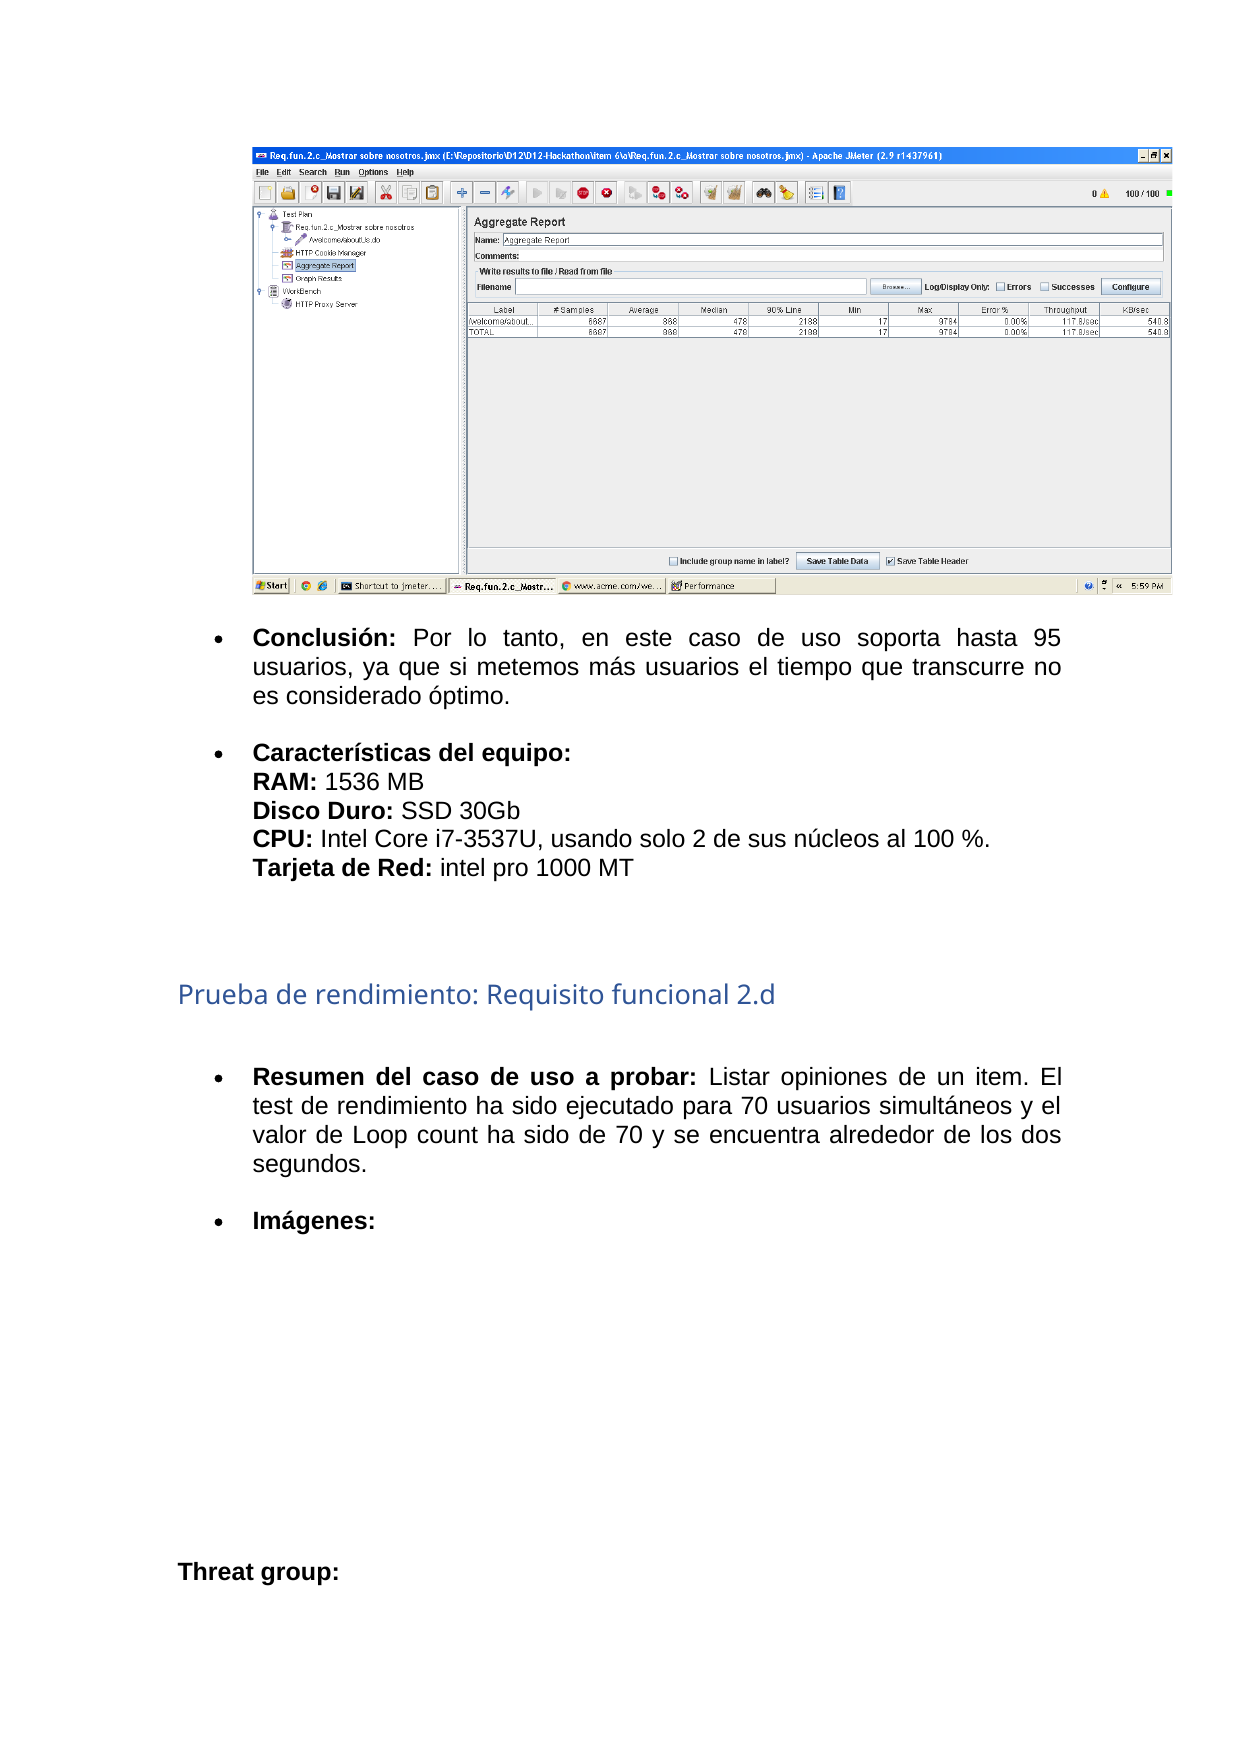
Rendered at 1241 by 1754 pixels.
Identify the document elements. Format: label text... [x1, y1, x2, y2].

list Características del equipo: [215, 738, 1063, 767]
text Tarjeta de Red: intel pro 1000 MT [252, 853, 1063, 882]
list Imágenes: [215, 1206, 1063, 1235]
list Conclusión: Por lo tanto, en este caso de uso soporta hasta 95 usuarios, ya que si metemos más usuarios el tiempo que transcurre no es considerado óptimo. [215, 623, 1063, 709]
subtitle Prueba de rendimiento: Requisito funcional 2.d [177, 976, 1063, 1013]
text Threat group: [177, 1557, 1063, 1586]
text CPU: Intel Core i7-3537U, usando solo 2 de sus núcleos al 100 %. [252, 824, 1063, 853]
list Resumen del caso de uso a probar: Listar opiniones de un item. El test de rendimiento ha sido ejecutado para 70 usuarios simultáneos y el valor de Loop count ha sido de 70 y se encuentra alrededor de los dos segundos. [215, 1062, 1063, 1177]
text RAM: 1536 MB [252, 767, 1063, 796]
text Disco Duro: SSD 30Gb [177, 796, 1063, 824]
picture [252, 147, 1173, 595]
